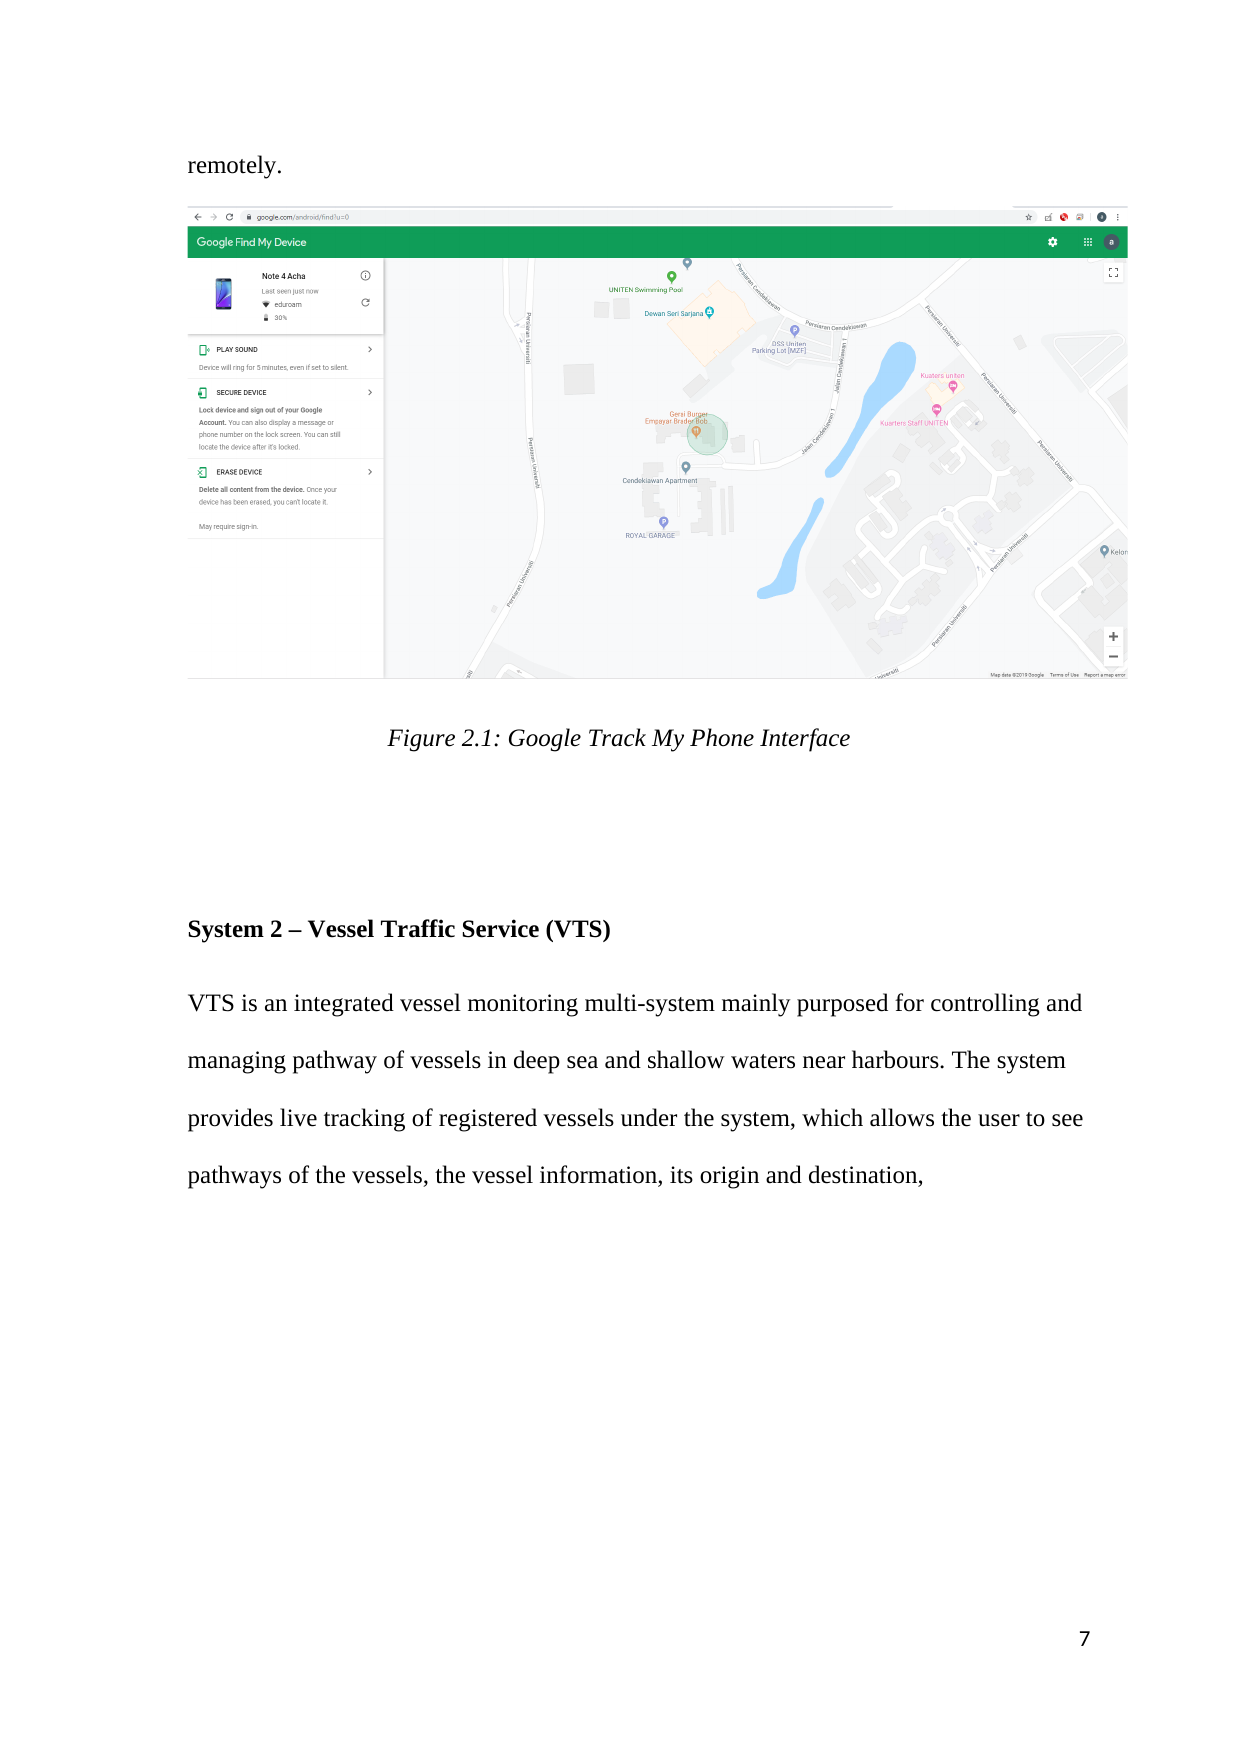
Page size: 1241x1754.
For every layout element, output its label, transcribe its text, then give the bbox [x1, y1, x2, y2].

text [187, 150, 1090, 206]
picture [187, 206, 1128, 679]
text Figure 2.1: Google Track My Phone Interface [150, 723, 1090, 752]
text VTS is an integrated vessel monitoring multi-system mainly purposed for controlling and managing pathway of vessels in deep sea and shallow waters near harbours. The system provides live tracking of registered vessels under the system, which allows the user to see pathways of the vessels, the vessel information, its origin and destination, [187, 988, 1090, 1189]
text System 2 – Vessel Traffic Service (VTS) [187, 914, 1090, 943]
